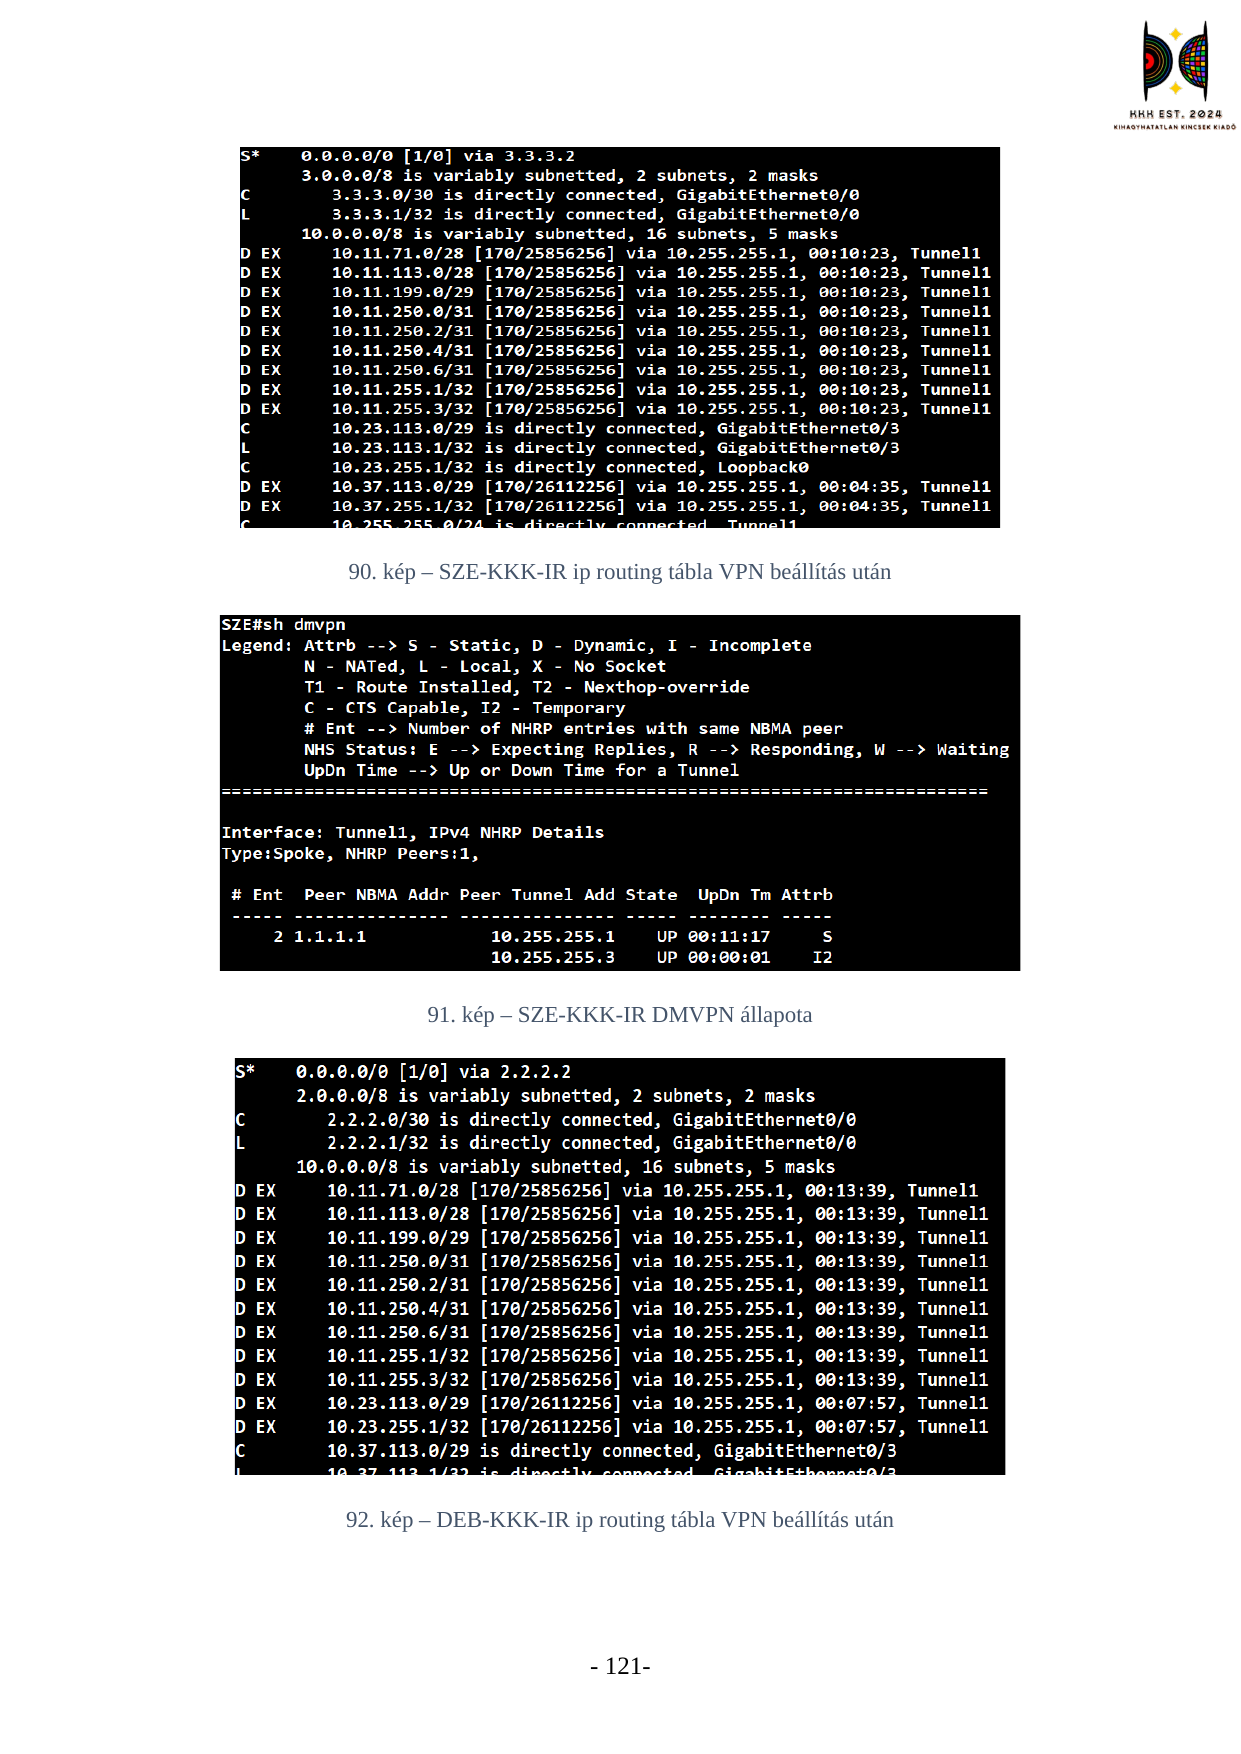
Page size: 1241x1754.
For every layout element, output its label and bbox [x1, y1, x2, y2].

picture [1105, 9, 1241, 135]
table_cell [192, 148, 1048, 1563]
picture [234, 1058, 1006, 1475]
picture [240, 147, 1001, 528]
picture [219, 615, 1021, 971]
